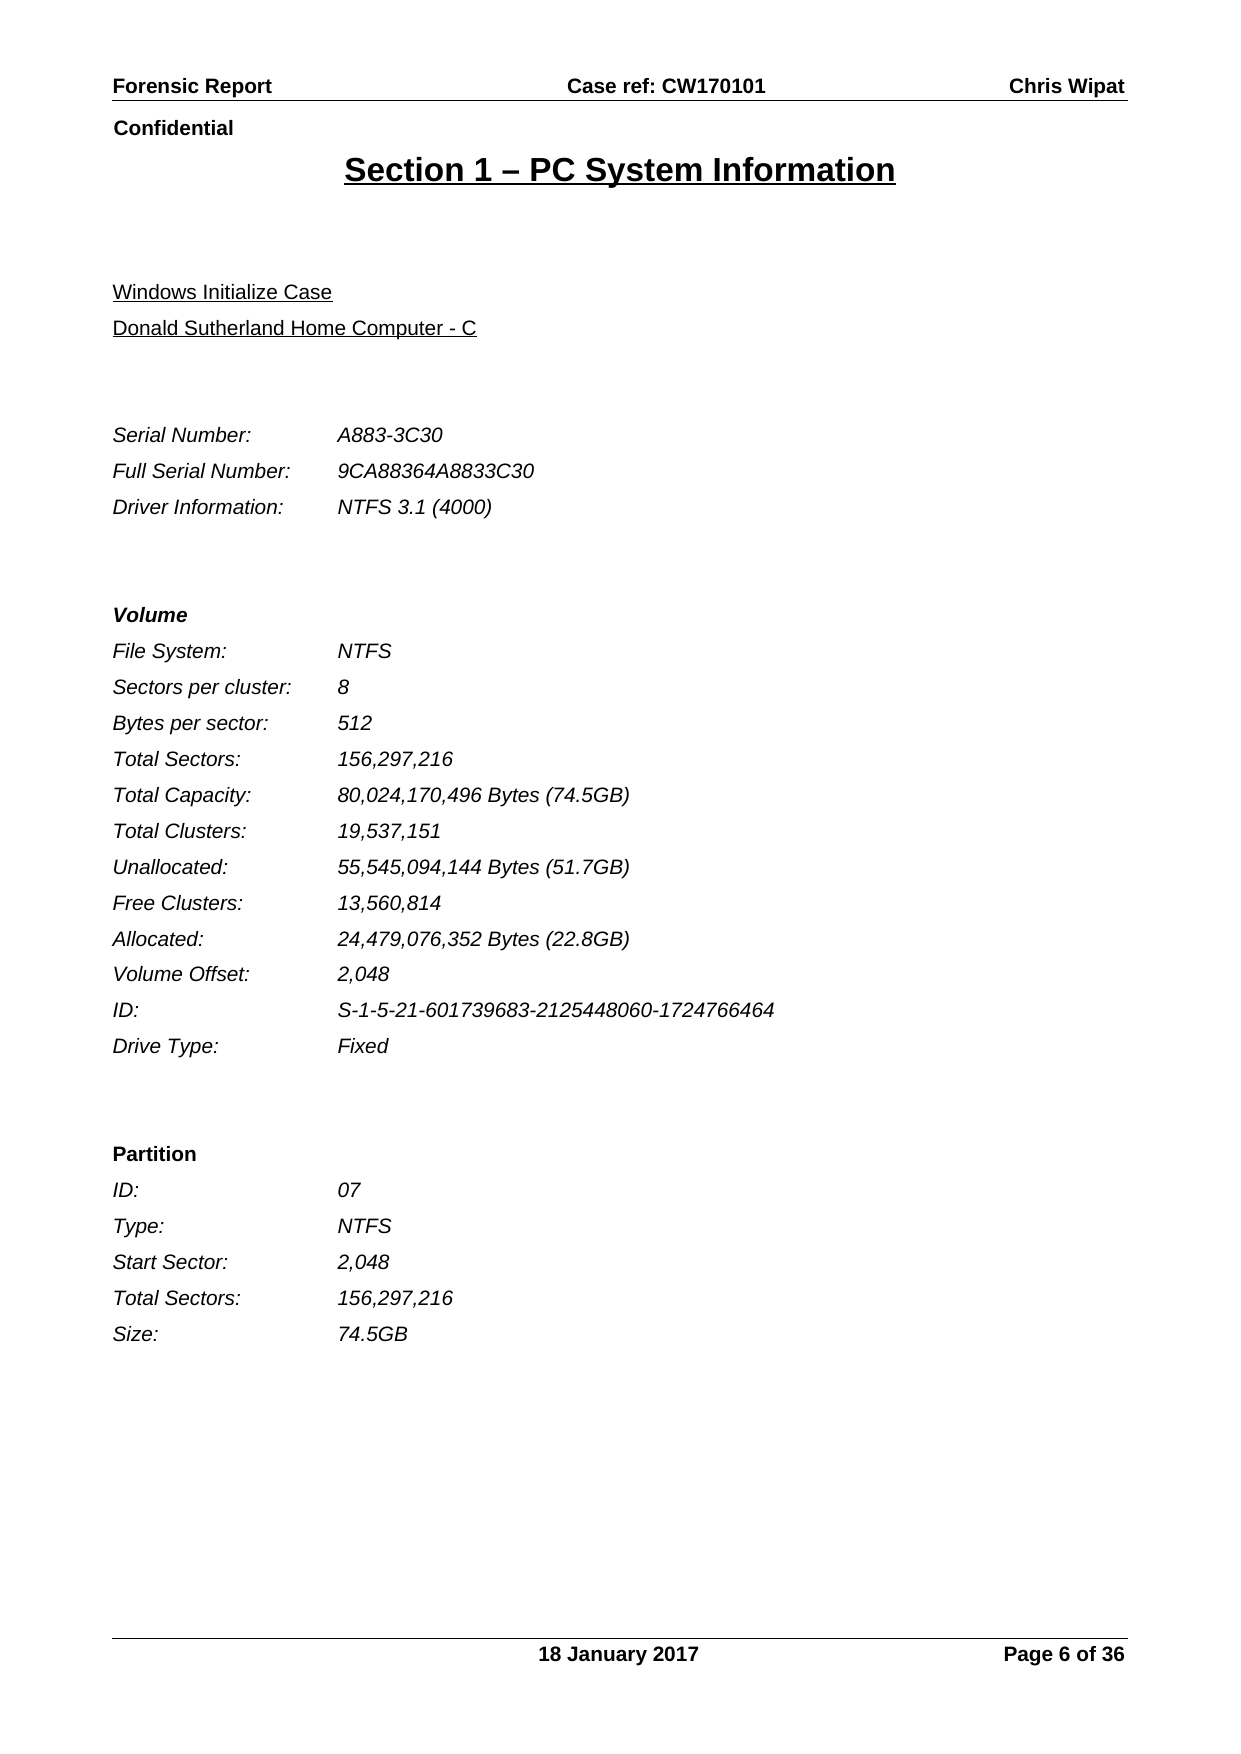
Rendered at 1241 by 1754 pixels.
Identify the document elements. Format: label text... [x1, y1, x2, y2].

title Drive Type: Fixed [112, 1034, 1128, 1058]
title Free Clusters: 13,560,814 [112, 890, 1128, 914]
title Total Capacity: 80,024,170,496 Bytes (74.5GB) [112, 783, 1128, 807]
title Type: NTFS [112, 1214, 1128, 1238]
title ID: S-1-5-21-601739683-2125448060-1724766464 [112, 998, 1128, 1022]
title Serial Number: A883-3C30 [112, 423, 1128, 447]
title Bytes per sector: 512 [112, 711, 1128, 735]
title Driver Information: NTFS 3.1 (4000) [112, 495, 1128, 519]
title Sectors per cluster: 8 [112, 675, 1128, 699]
title Size: 74.5GB [112, 1322, 1128, 1346]
title Allocated: 24,479,076,352 Bytes (22.8GB) [112, 926, 1128, 950]
title Volume [112, 603, 1128, 627]
title Total Clusters: 19,537,151 [112, 818, 1128, 842]
title Windows Initialize Case [112, 279, 1128, 303]
title Start Sector: 2,048 [112, 1250, 1128, 1274]
title Total Sectors: 156,297,216 [112, 747, 1128, 771]
title Unallocated: 55,545,094,144 Bytes (51.7GB) [112, 854, 1128, 878]
title File System: NTFS [112, 639, 1128, 663]
title Partition [112, 1142, 1128, 1166]
title Full Serial Number: 9CA88364A8833C30 [112, 459, 1128, 483]
title Total Sectors: 156,297,216 [112, 1286, 1128, 1310]
title Donald Sutherland Home Computer - C [112, 315, 1128, 339]
title Volume Offset: 2,048 [112, 962, 1128, 986]
title ID: 07 [112, 1178, 1128, 1202]
title Section 1 – PC System Information [112, 150, 1128, 188]
